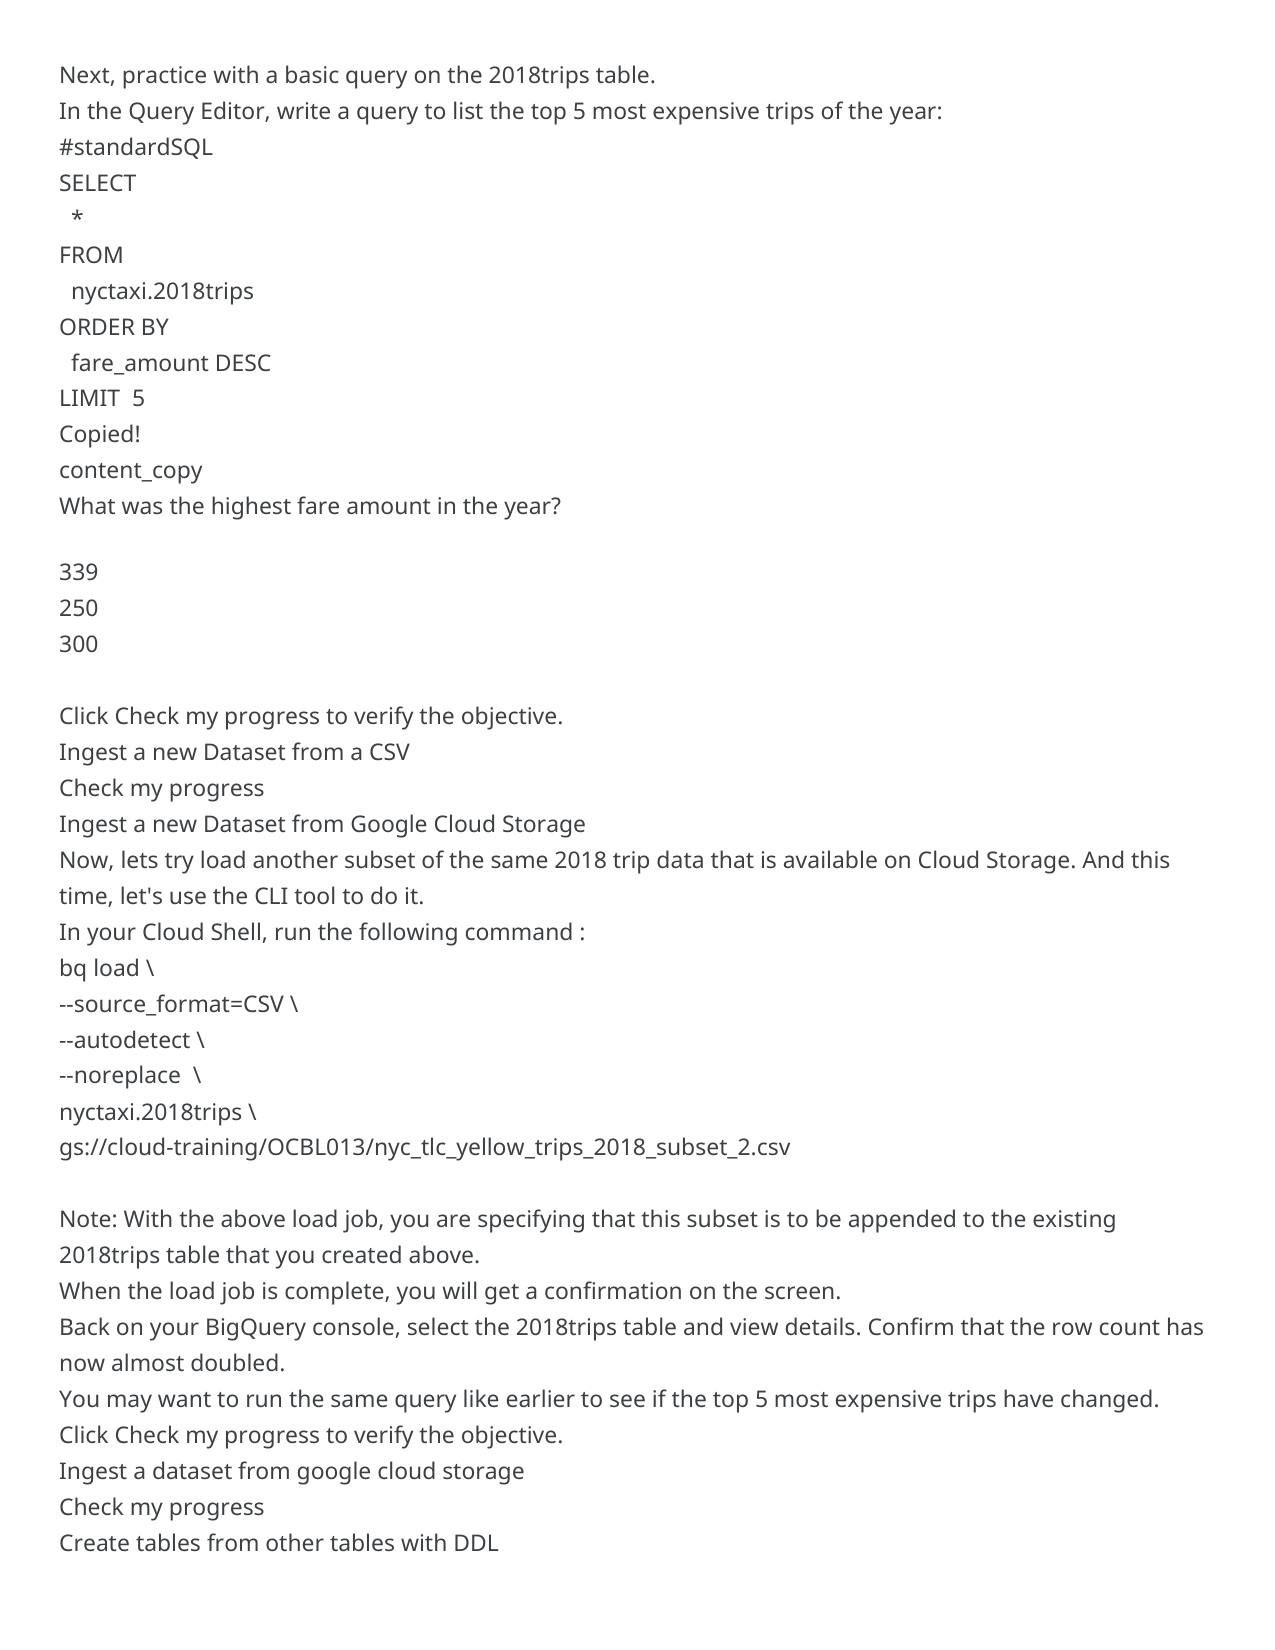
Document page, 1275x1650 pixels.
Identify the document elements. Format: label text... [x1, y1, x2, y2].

text Click Check my progress to verify the objective. [59, 1419, 1216, 1450]
text #standardSQL [59, 131, 1216, 162]
text Copied! [59, 418, 1216, 449]
text SELECT [59, 167, 1216, 198]
text * [59, 203, 1216, 234]
text Ingest a new Dataset from a CSV [59, 736, 1216, 767]
text --source_format=CSV \ [59, 988, 1216, 1019]
text In the Query Editor, write a query to list the top 5 most expensive trips of the year: [59, 95, 1216, 126]
text Ingest a dataset from google cloud storage [59, 1455, 1216, 1486]
text What was the highest fare amount in the year? [59, 490, 1216, 521]
text Check my progress [59, 772, 1216, 803]
text --noreplace \ [59, 1059, 1216, 1091]
text In your Cloud Shell, run the following command : [59, 916, 1216, 947]
text nyctaxi.2018trips [59, 274, 1216, 306]
text Ingest a new Dataset from Google Cloud Storage [59, 808, 1216, 839]
text When the load job is complete, you will get a confirmation on the screen. [59, 1275, 1216, 1306]
text 339 [59, 556, 1216, 588]
text bq load \ [59, 952, 1216, 983]
text Next, practice with a basic query on the 2018trips table. [59, 59, 1216, 90]
text Back on your BigQuery console, select the 2018trips table and view details. Confirm that the row count has now almost doubled. [59, 1311, 1216, 1378]
text Note: With the above load job, you are specifying that this subset is to be appended to the existing 2018trips table that you created above. [59, 1203, 1216, 1270]
text 300 [59, 628, 1216, 659]
text gs://cloud-training/OCBL013/nyc_tlc_yellow_trips_2018_subset_2.csv [59, 1131, 1216, 1163]
text LIMIT 5 [59, 382, 1216, 414]
text Click Check my progress to verify the objective. [59, 700, 1216, 731]
text You may want to run the same query like earlier to see if the top 5 most expensive trips have changed. [59, 1383, 1216, 1414]
text Check my progress [59, 1491, 1216, 1522]
text nyctaxi.2018trips \ [59, 1095, 1216, 1127]
text 250 [59, 592, 1216, 623]
text Now, lets try load another subset of the same 2018 trip data that is available on Cloud Storage. And this time, let's use the CLI tool to do it. [59, 844, 1216, 911]
text --autodetect \ [59, 1023, 1216, 1055]
text content_copy [59, 454, 1216, 486]
text FROM [59, 239, 1216, 270]
text ORDER BY [59, 311, 1216, 342]
text fare_amount DESC [59, 346, 1216, 378]
text Create tables from other tables with DDL [59, 1527, 1216, 1558]
